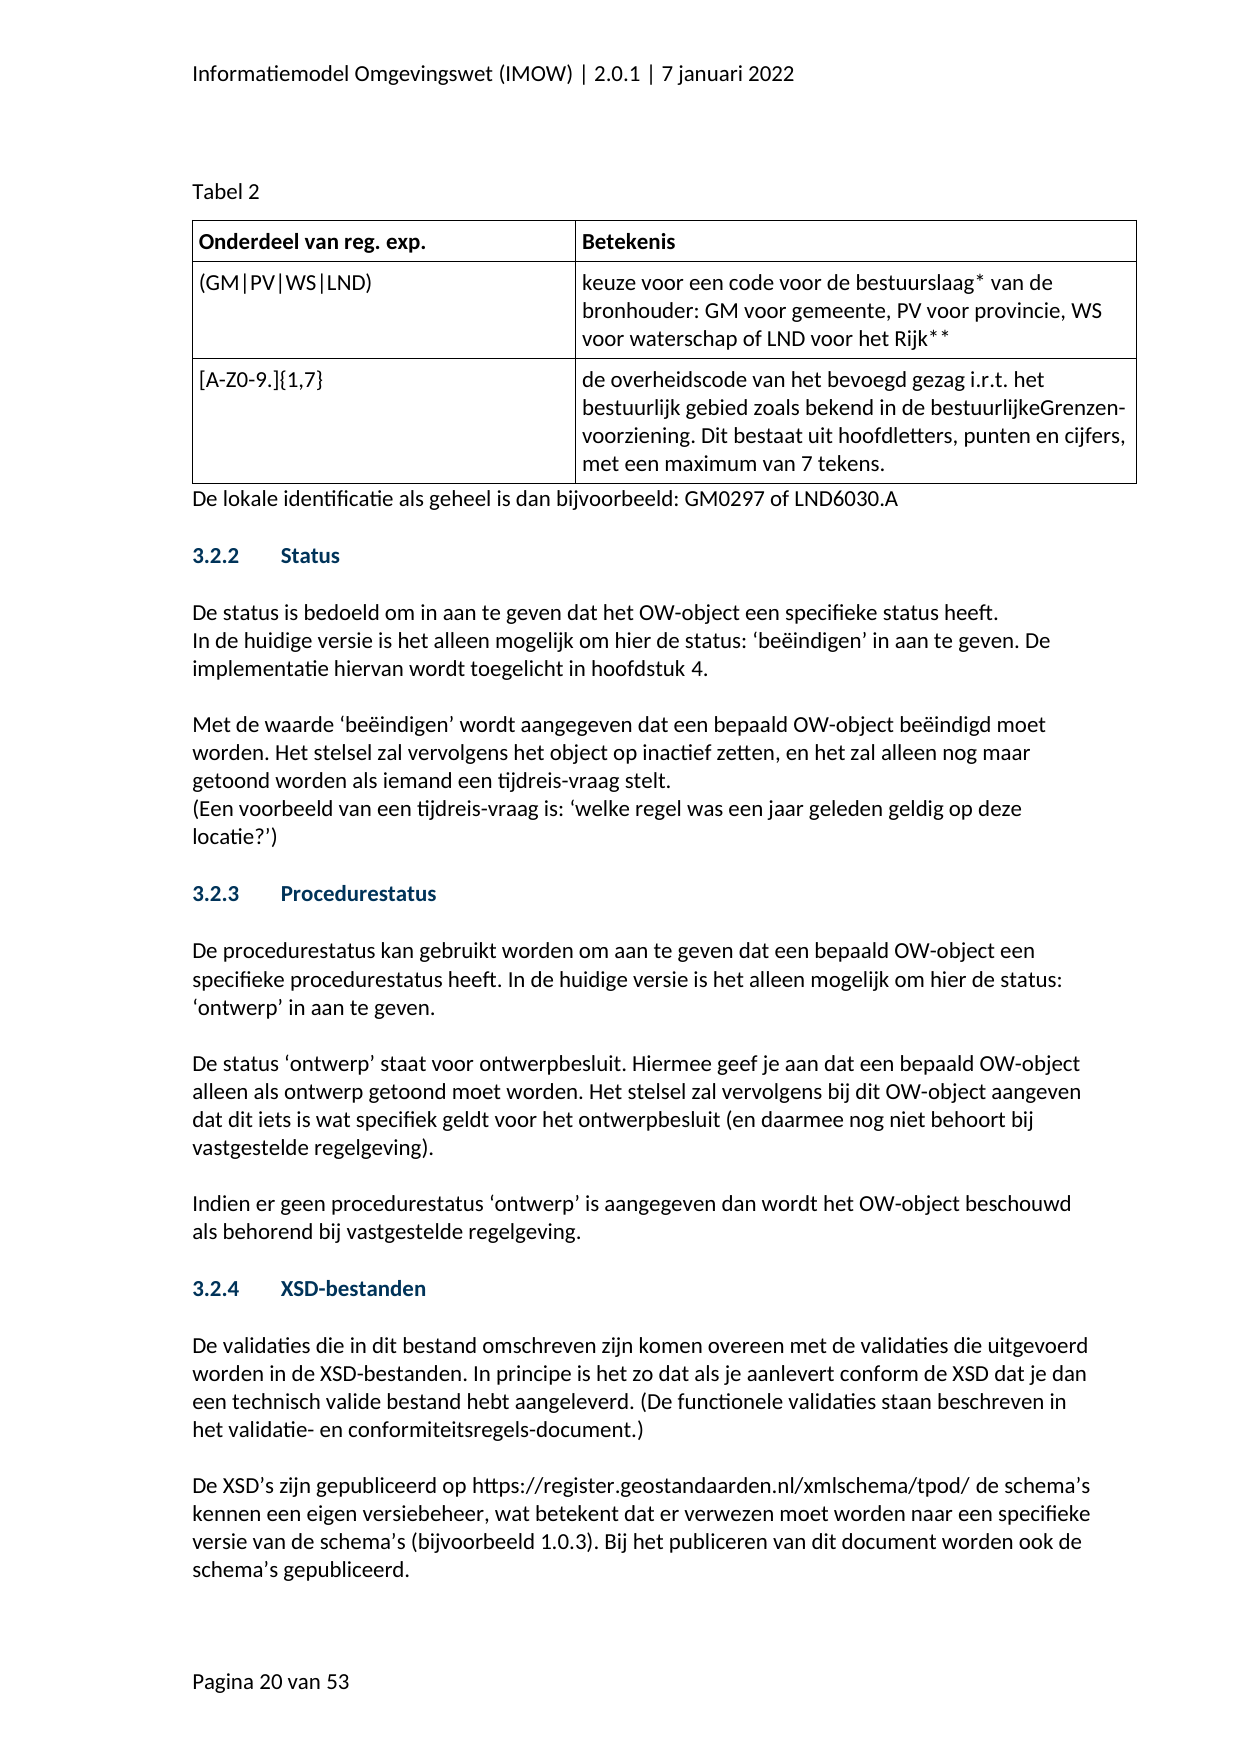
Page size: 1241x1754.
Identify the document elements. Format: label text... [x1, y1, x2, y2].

text De validaties die in dit bestand omschreven zijn komen overeen met de validaties die uitgevoerd worden in de XSD-bestanden. In principe is het zo dat als je aanlevert conform de XSD dat je dan een technisch valide bestand hebt aangeleverd. (De functionele validaties staan beschreven in het validatie- en conformiteitsregels-document.) [192, 1331, 1092, 1443]
table_cell de overheidscode van het bevoegd gezag i.r.t. het bestuurlijk gebied zoals bekend in de bestuurlijkeGrenzen-voorziening. Dit bestaat uit hoofdletters, punten en cijfers, met een maximum van 7 tekens. [576, 359, 1136, 483]
text (Een voorbeeld van een tijdreis-vraag is: ‘welke regel was een jaar geleden geldig op deze locatie?’) [192, 794, 1092, 850]
text Indien er geen procedurestatus ‘ontwerp’ is aangegeven dan wordt het OW-object beschouwd als behorend bij vastgestelde regelgeving. [192, 1189, 1092, 1245]
text De XSD’s zijn gepubliceerd op https://register.geostandaarden.nl/xmlschema/tpod/ de schema’s kennen een eigen versiebeheer, wat betekent dat er verwezen moet worden naar een specifieke versie van de schema’s (bijvoorbeeld 1.0.3). Bij het publiceren van dit document worden ook de schema’s gepubliceerd. [192, 1471, 1092, 1583]
text Met de waarde ‘beëindigen’ wordt aangegeven dat een bepaald OW-object beëindigd moet worden. Het stelsel zal vervolgens het object op inactief zetten, en het zal alleen nog maar getoond worden als iemand een tijdreis-vraag stelt. [192, 710, 1092, 794]
table_cell keuze voor een code voor de bestuurslaag* van de bronhouder: GM voor gemeente, PV voor provincie, WS voor waterschap of LND voor het Rijk** [576, 262, 1136, 358]
text De status is bedoeld om in aan te geven dat het OW-object een specifieke status heeft. [192, 598, 1092, 626]
table_header Betekenis [576, 221, 1136, 261]
subtitle Procedurestatus [192, 879, 1092, 907]
text De procedurestatus kan gebruikt worden om aan te geven dat een bepaald OW-object een specifieke procedurestatus heeft. In de huidige versie is het alleen mogelijk om hier de status: ‘ontwerp’ in aan te geven. [192, 937, 1092, 1021]
table_header Onderdeel van reg. exp. [193, 221, 575, 261]
subtitle XSD-bestanden [192, 1274, 1092, 1302]
table_cell (GM|PV|WS|LND) [193, 262, 575, 358]
text In de huidige versie is het alleen mogelijk om hier de status: ‘beëindigen’ in aan te geven. De implementatie hiervan wordt toegelicht in hoofdstuk 4. [192, 626, 1092, 682]
subtitle Status [192, 541, 1092, 569]
text De lokale identificatie als geheel is dan bijvoorbeeld: GM0297 of LND6030.A [192, 484, 1092, 512]
text De status ‘ontwerp’ staat voor ontwerpbesluit. Hiermee geef je aan dat een bepaald OW-object alleen als ontwerp getoond moet worden. Het stelsel zal vervolgens bij dit OW-object aangeven dat dit iets is wat specifiek geldt voor het ontwerpbesluit (en daarmee nog niet behoort bij vastgestelde regelgeving). [192, 1049, 1092, 1161]
table_cell [A-Z0-9.]{1,7} [193, 359, 575, 483]
